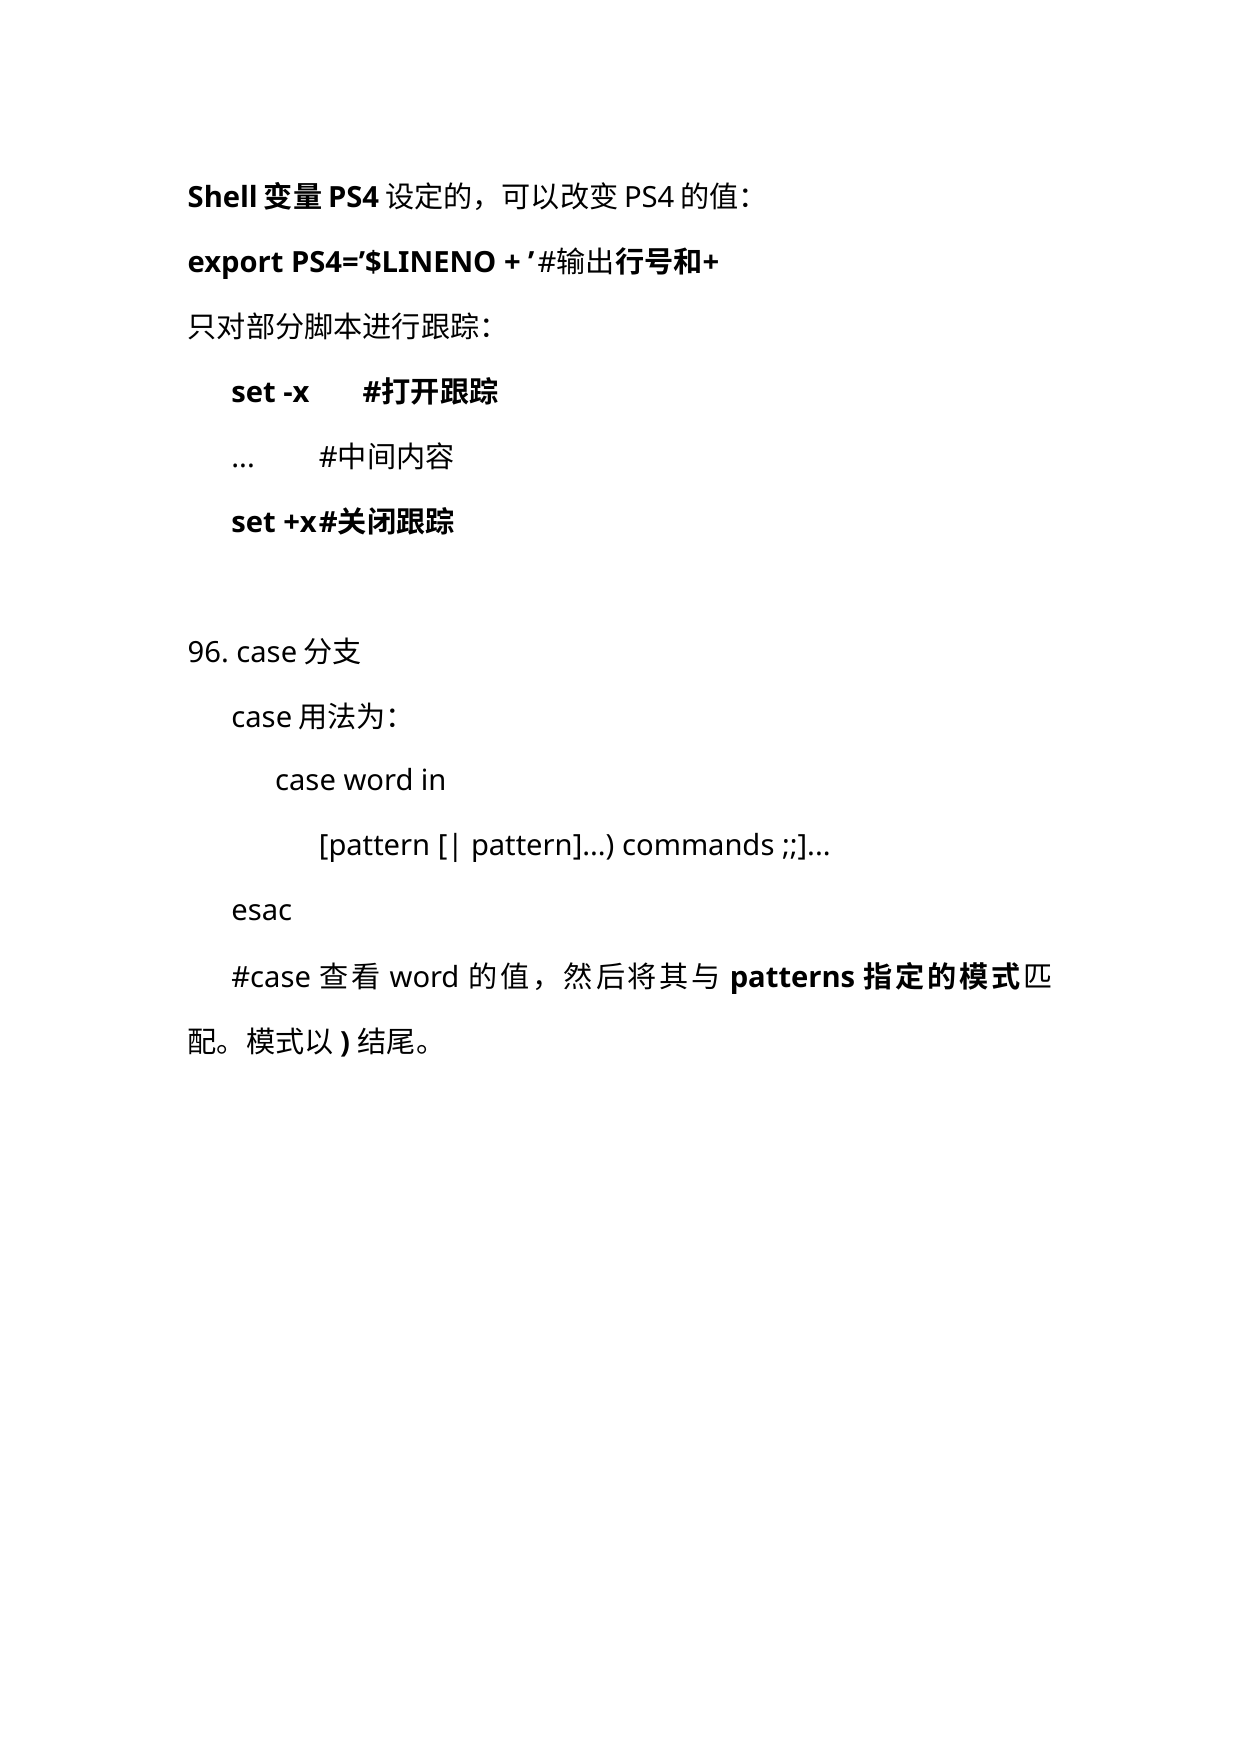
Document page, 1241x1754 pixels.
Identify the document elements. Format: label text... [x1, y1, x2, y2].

list case用法为： [187, 682, 1053, 747]
list set -x #打开跟踪 [187, 357, 1053, 422]
list 只对部分脚本进行跟踪： [187, 292, 1053, 357]
list [pattern [| pattern]...) commands ;;]... [275, 812, 1053, 877]
list ... #中间内容 [187, 422, 1053, 487]
list esac [187, 877, 1053, 942]
list set +x #关闭跟踪 [187, 487, 1053, 552]
list export PS4=’$LINENO + ’ #输出行号和+ [187, 227, 1053, 292]
list case word in [231, 747, 1053, 812]
list case分支 [187, 617, 1053, 682]
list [187, 162, 1053, 227]
list #case查看word的值，然后将其与patterns指定的模式匹配。模式以 ) 结尾。 [187, 942, 1053, 1072]
